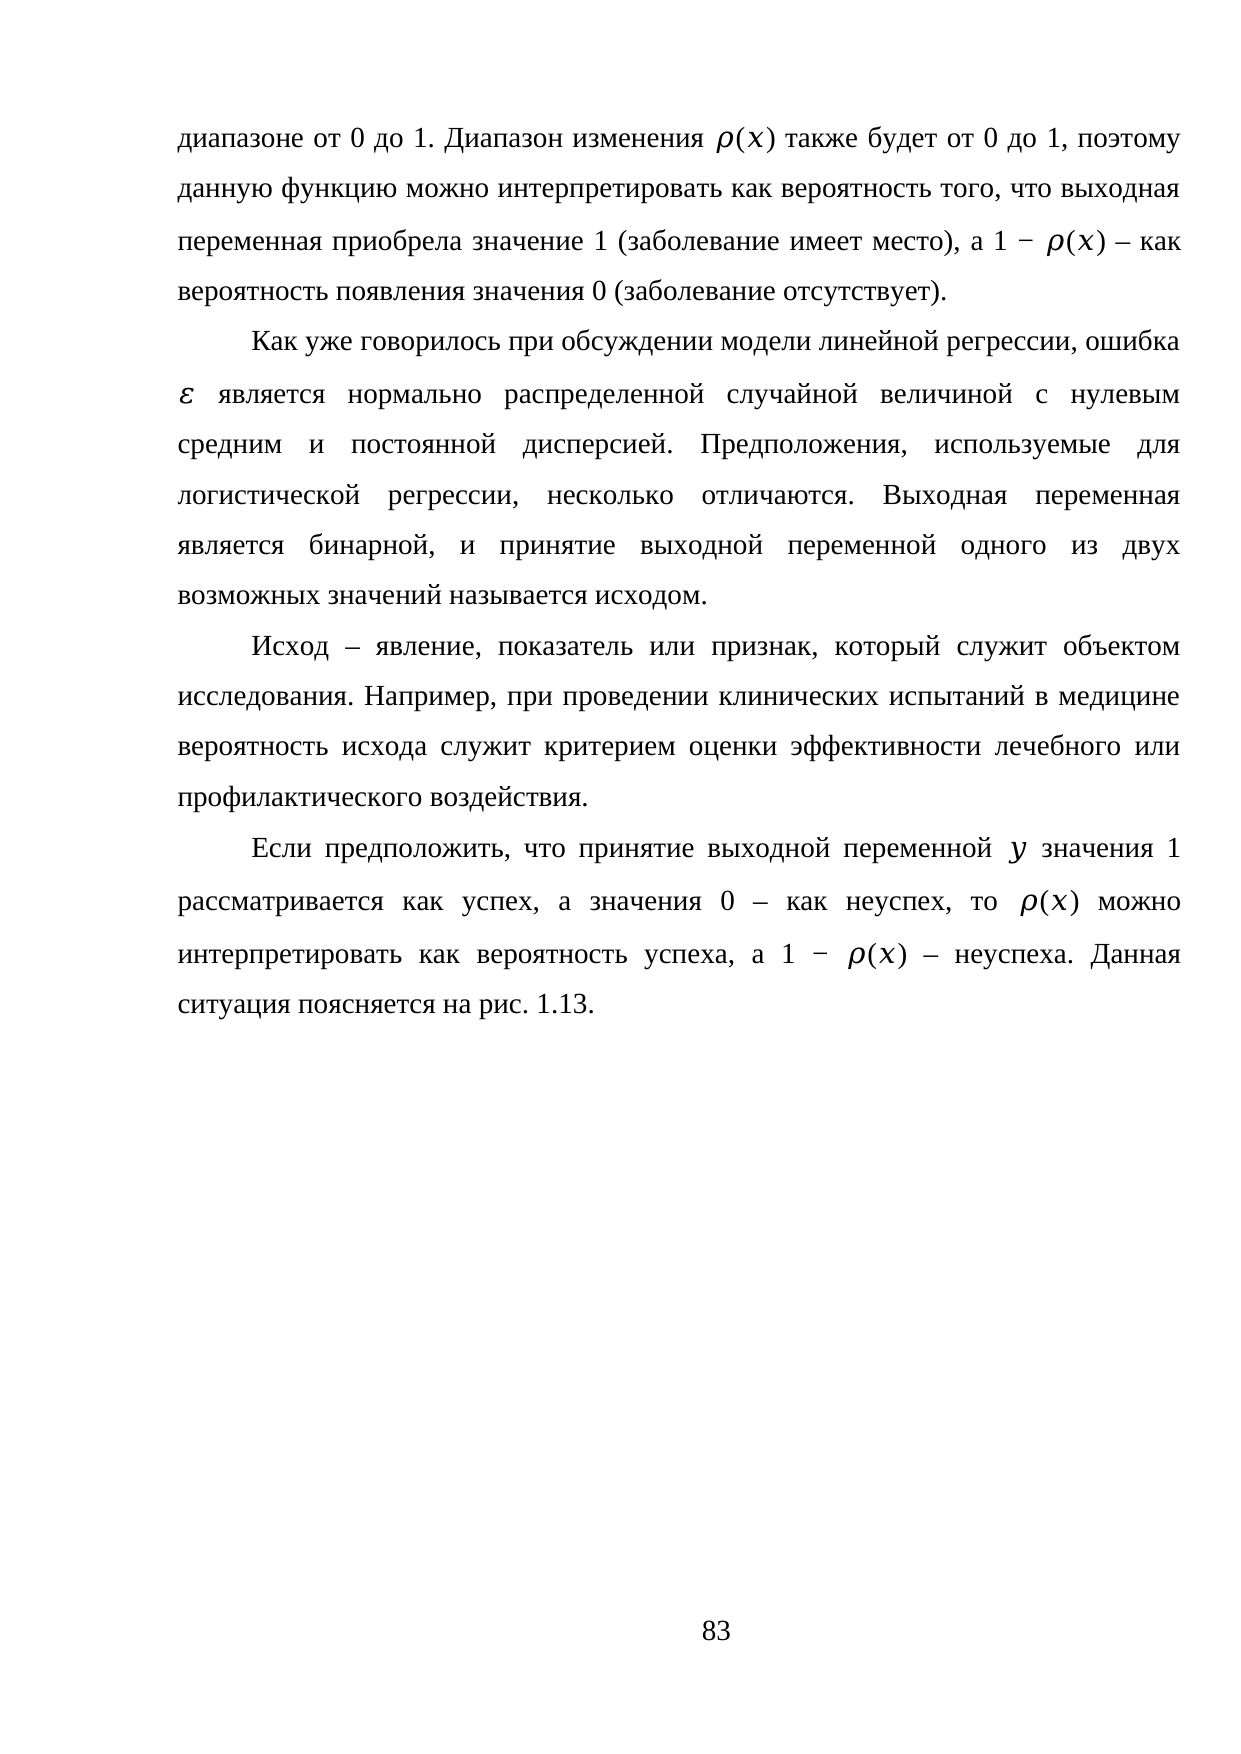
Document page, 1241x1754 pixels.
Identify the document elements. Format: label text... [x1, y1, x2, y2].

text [177, 118, 1181, 307]
text Как уже говорилось при обсуждении модели линейной регрессии, ошибка 𝜀 является нормально распределенной случайной величиной с нулевым средним и постоянной дисперсией. Предположения, используемые для логистической регрессии, несколько отличаются. Выходная переменная является бинарной, и принятие выходной переменной одного из двух возможных значений называется исходом. [177, 323, 1181, 611]
text Если предположить, что принятие выходной переменной 𝑦 значения 1 рассматривается как успех, а значения 0 – как неуспех, то 𝜌(𝑥) можно интерпретировать как вероятность успеха, а 1 − 𝜌(𝑥) – неуспеха. Данная ситуация поясняется на рис. 1.13. [177, 829, 1181, 1020]
text Исход – явление, показатель или признак, который служит объектом исследования. Например, при проведении клинических испытаний в медицине вероятность исхода служит критерием оценки эффективности лечебного или профилактического воздействия. [177, 628, 1181, 812]
